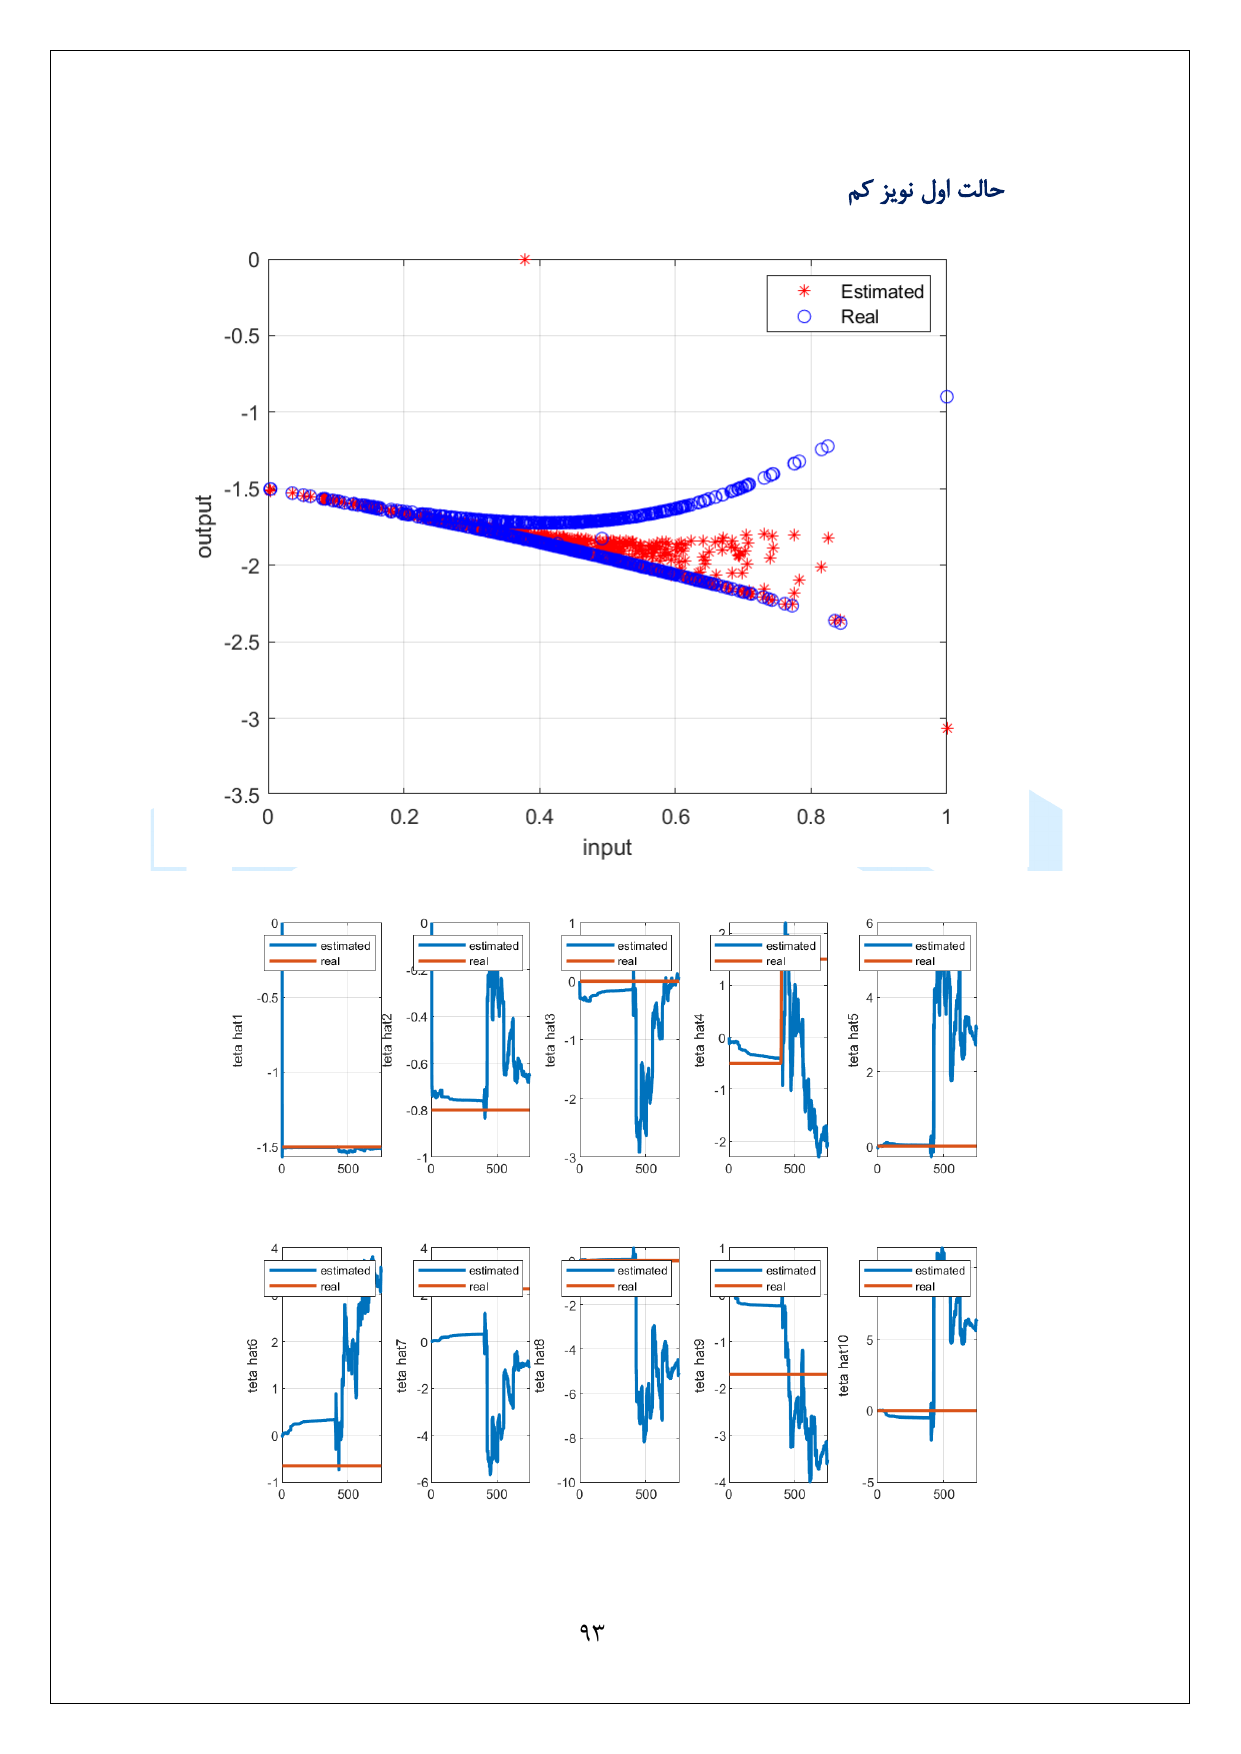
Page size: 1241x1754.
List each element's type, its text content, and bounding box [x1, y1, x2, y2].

subtitle حالت اول نویز کم [150, 177, 1063, 206]
picture [150, 871, 1063, 1557]
picture [154, 210, 1030, 867]
